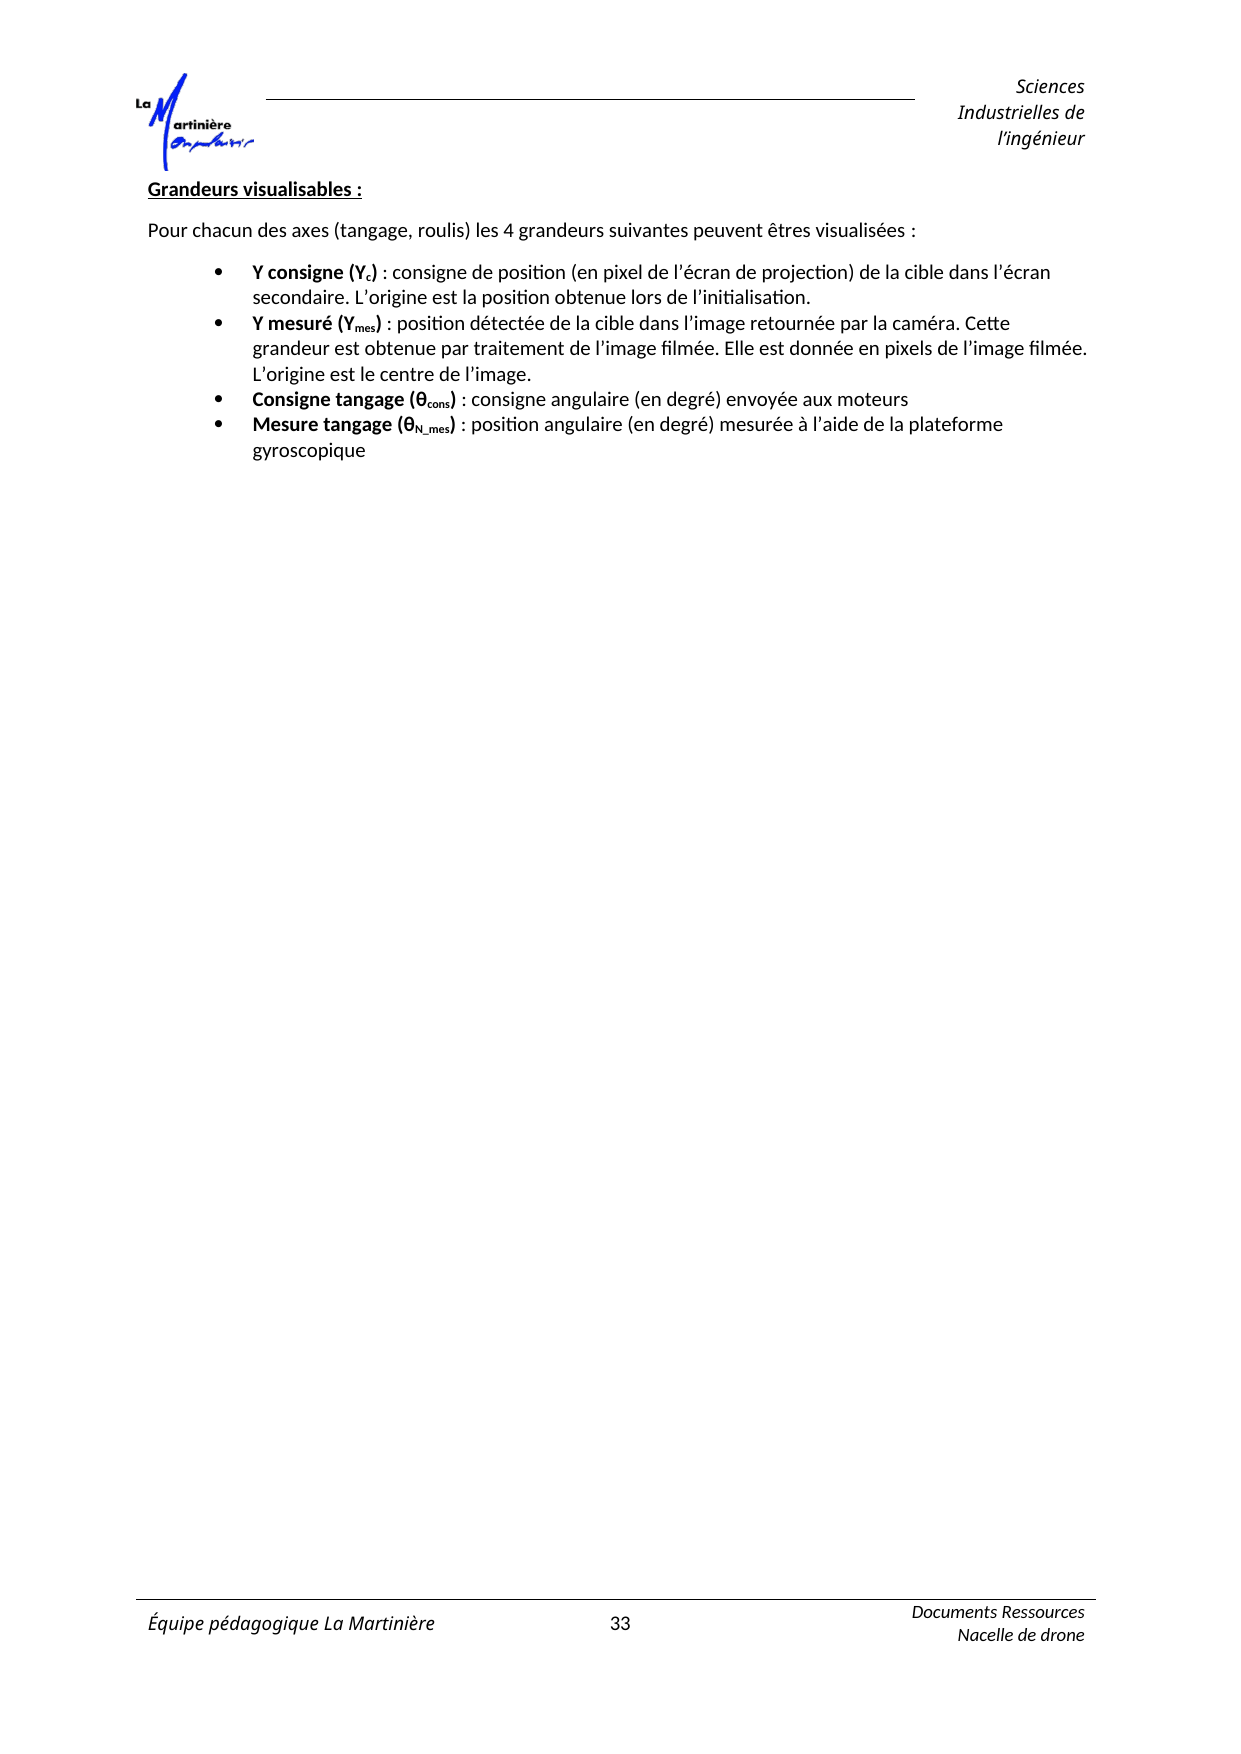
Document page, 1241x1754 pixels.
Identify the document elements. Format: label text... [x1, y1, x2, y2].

list Y consigne (Yc) : consigne de position (en pixel de l’écran de projection) de la cible dans l’écran secondaire. L’origine est la position obtenue lors de l’initialisation. [215, 259, 1093, 310]
text Pour chacun des axes (tangage, roulis) les 4 grandeurs suivantes peuvent êtres visualisées : [148, 217, 1093, 243]
list Y mesuré (Ymes) : position détectée de la cible dans l’image retournée par la caméra. Cette grandeur est obtenue par traitement de l’image filmée. Elle est donnée en pixels de l’image filmée. L’origine est le centre de l’image. [215, 310, 1093, 386]
picture [136, 73, 254, 171]
text Grandeurs visualisables : [148, 176, 1093, 201]
list Consigne tangage (θcons) : consigne angulaire (en degré) envoyée aux moteurs [215, 386, 1093, 412]
list Mesure tangage (θN_mes) : position angulaire (en degré) mesurée à l’aide de la plateforme gyroscopique [215, 412, 1093, 462]
